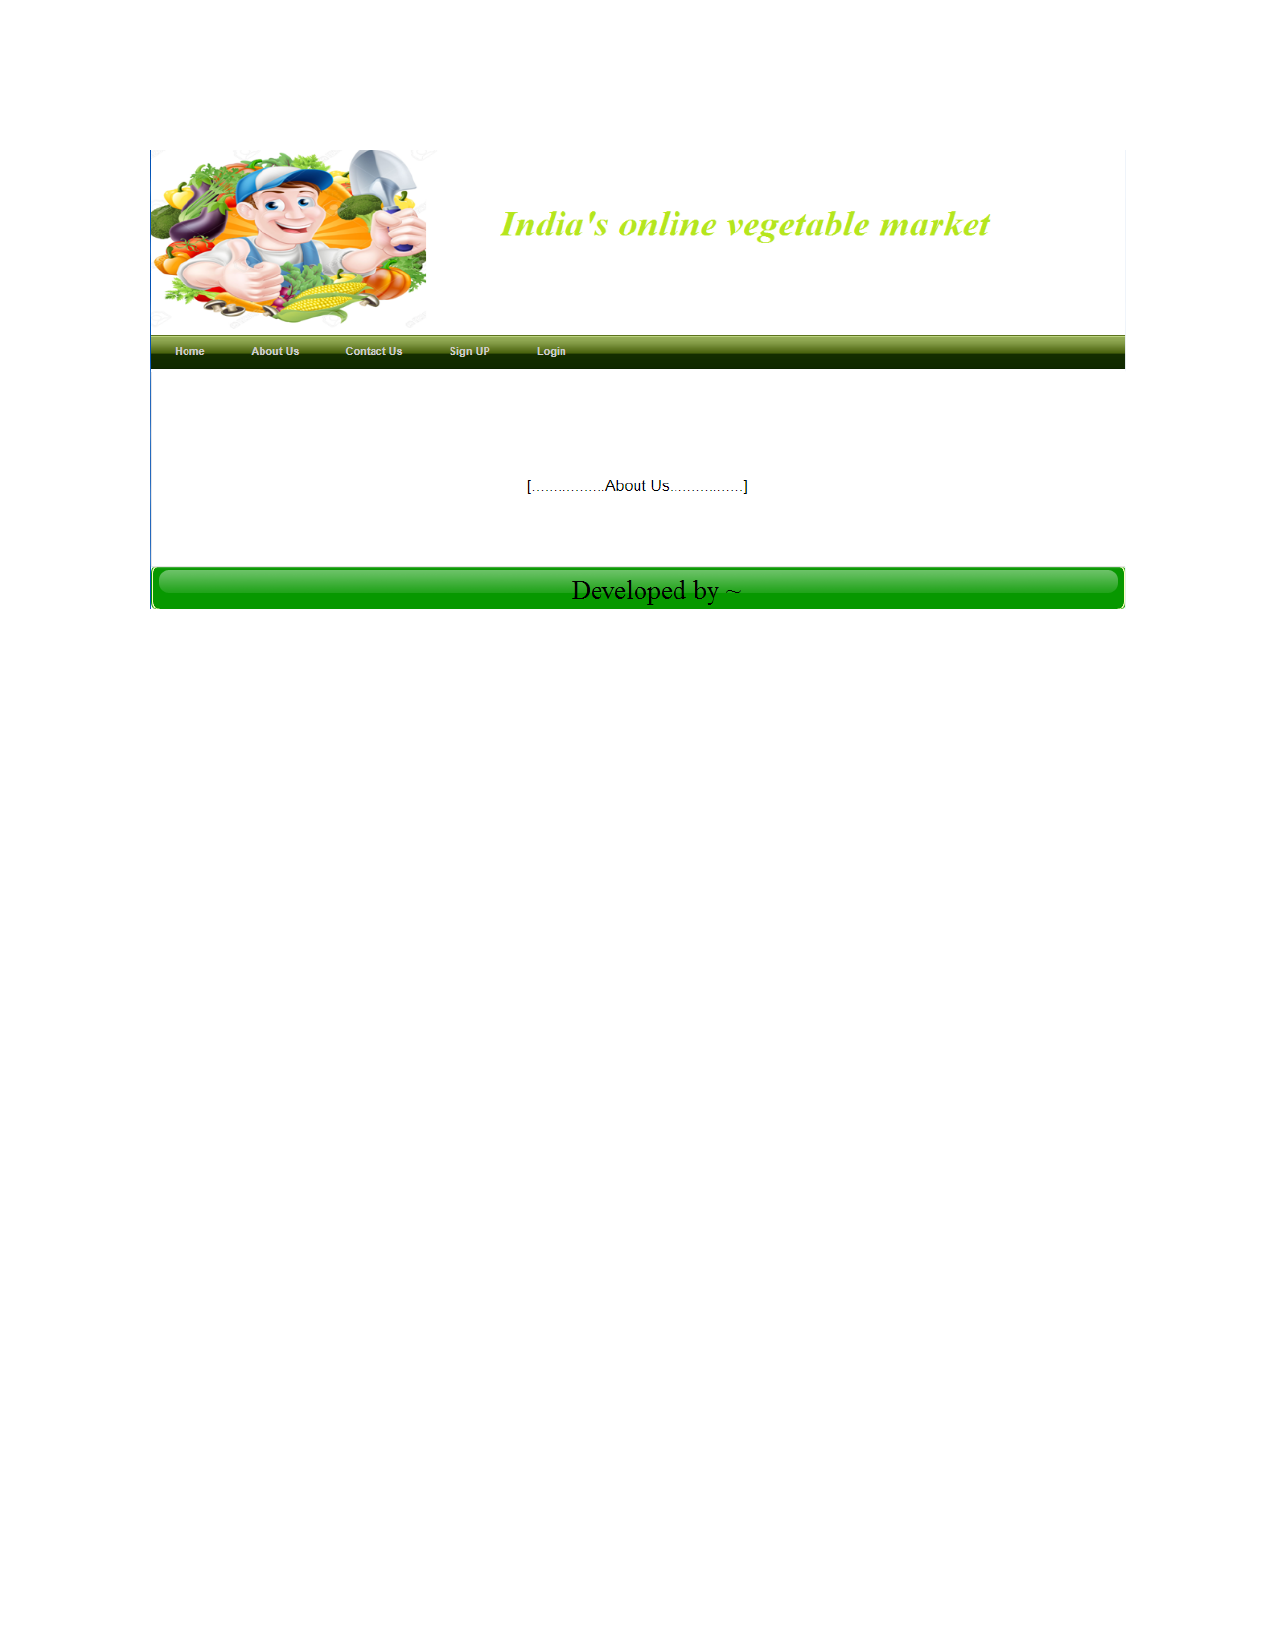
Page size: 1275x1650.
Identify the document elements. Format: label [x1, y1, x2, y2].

picture [150, 150, 1125, 609]
